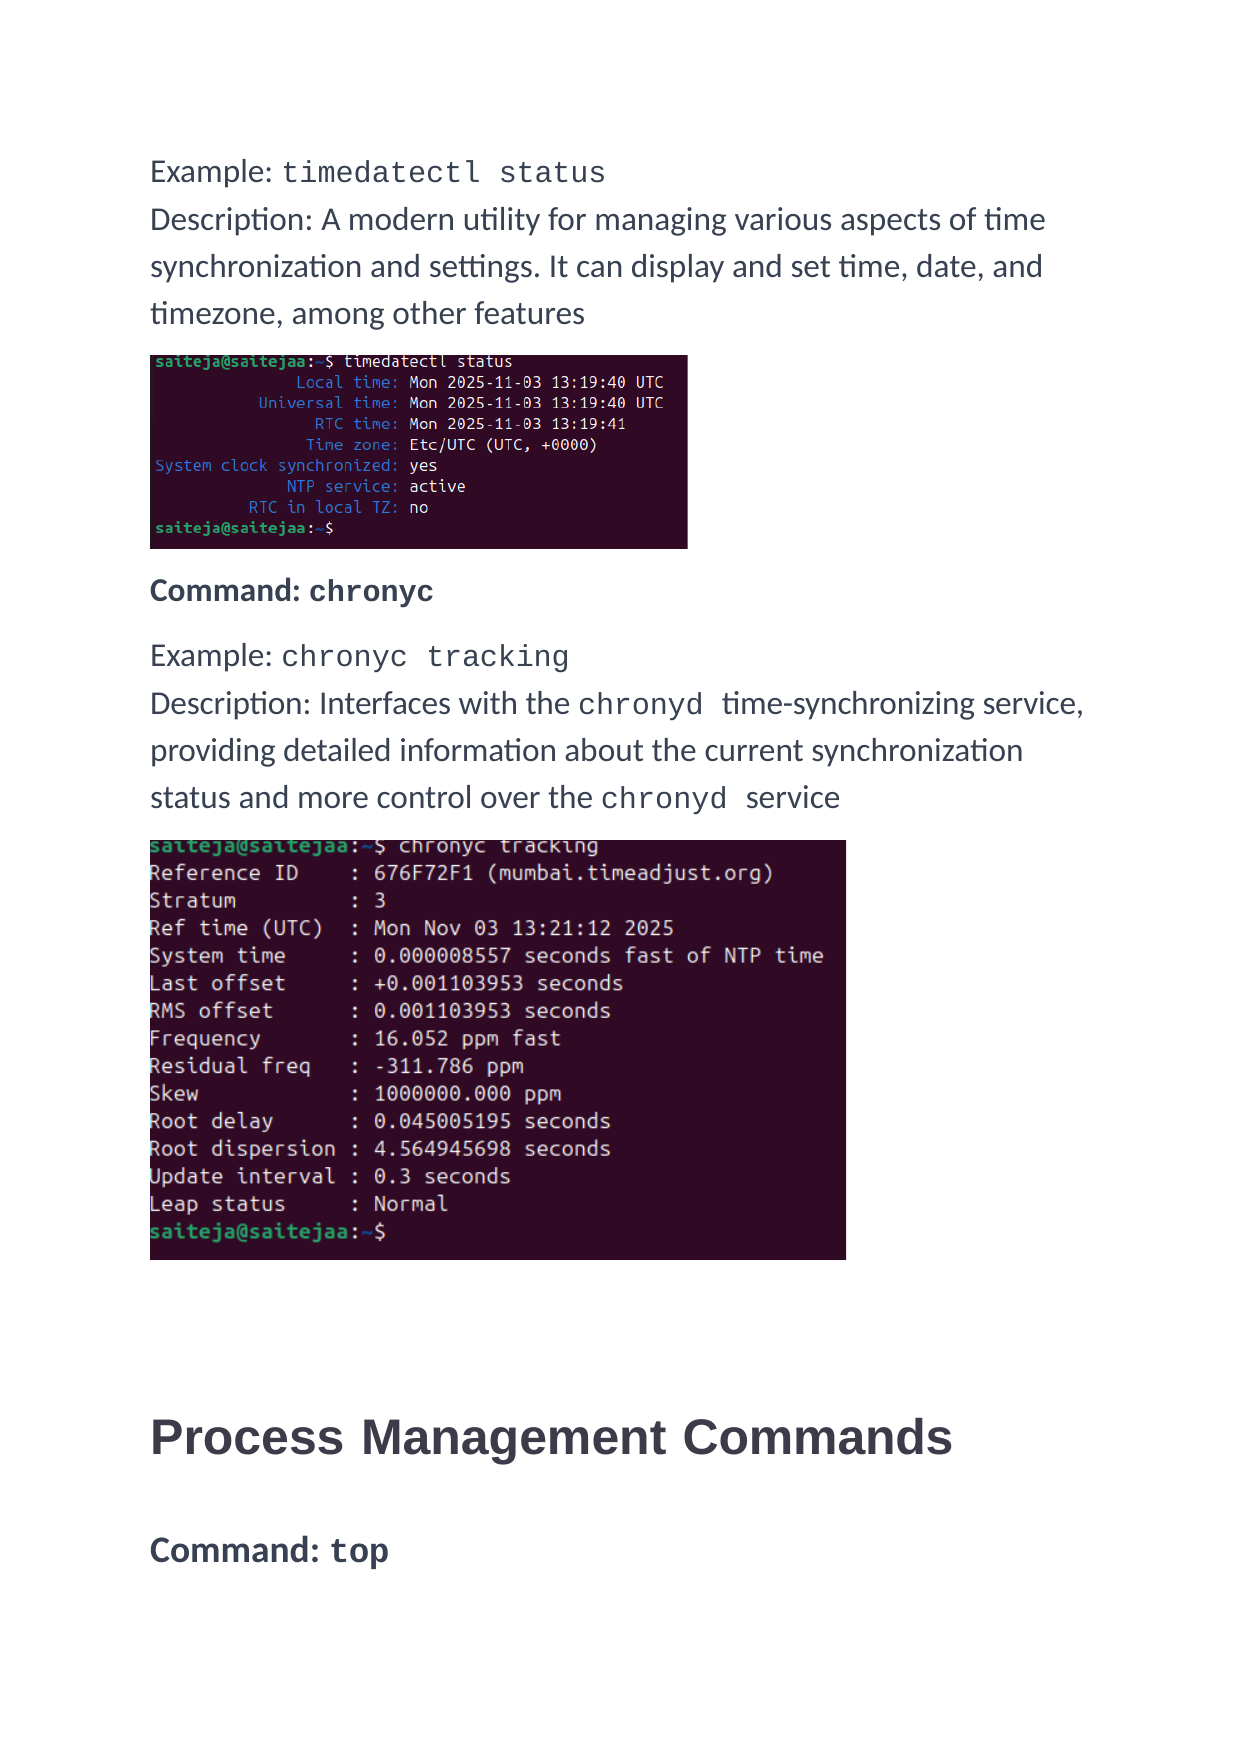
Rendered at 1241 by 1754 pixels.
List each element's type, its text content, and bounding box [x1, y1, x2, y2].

picture [150, 355, 688, 549]
text Description: A modern utility for managing various aspects of time synchronization and settings. It can display and set time, date, and timezone, among other features [150, 198, 1090, 332]
text Process Management Commands [150, 1407, 1090, 1465]
text Description: Interfaces with the chronyd time-synchronizing service, providing detailed information about the current synchronization status and more control over the chronyd service [150, 682, 1090, 818]
text Example: timedatectl status [150, 150, 1090, 191]
text Command: chronyc [150, 569, 1090, 611]
text Example: chronyc tracking [150, 634, 1090, 675]
text Command: top [150, 1526, 1090, 1572]
picture [150, 840, 847, 1260]
